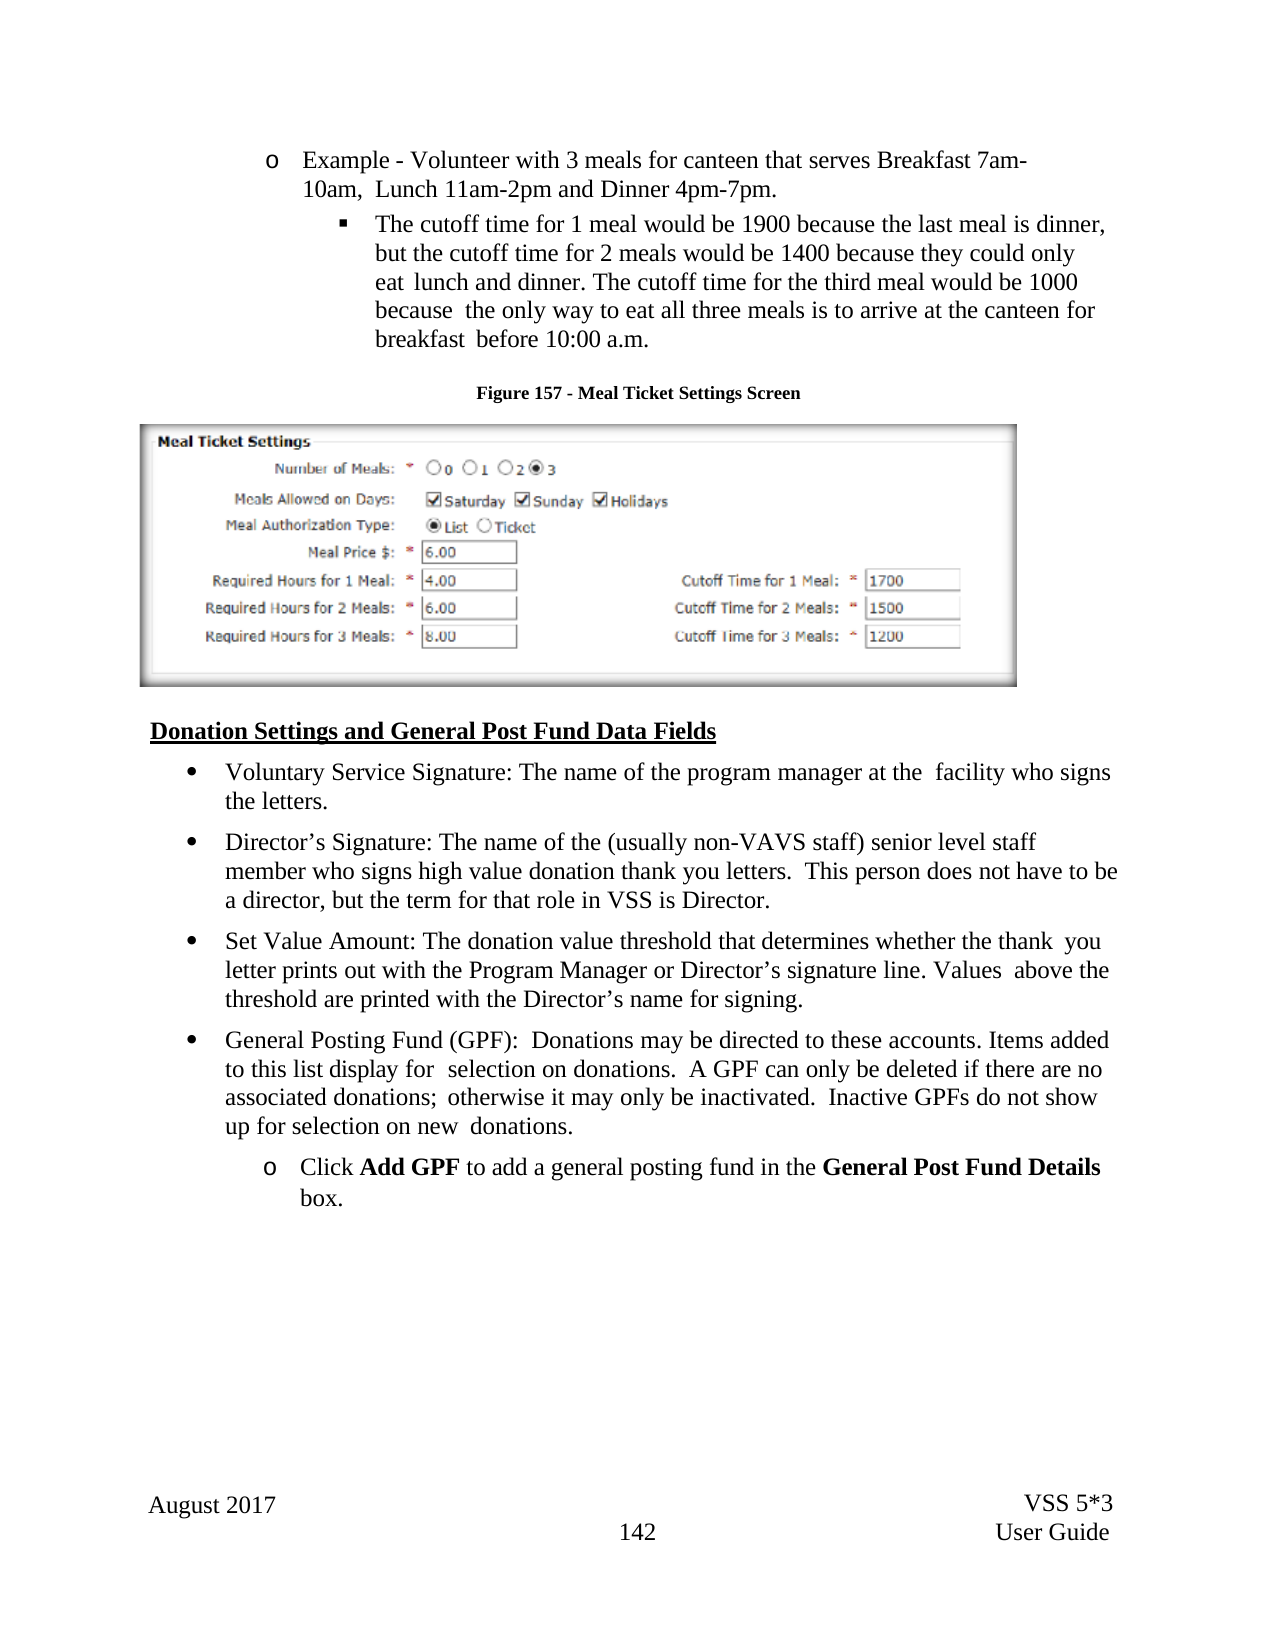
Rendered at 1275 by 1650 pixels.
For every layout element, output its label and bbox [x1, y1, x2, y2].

picture [139, 424, 1017, 687]
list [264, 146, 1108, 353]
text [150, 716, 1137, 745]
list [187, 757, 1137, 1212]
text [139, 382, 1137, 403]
